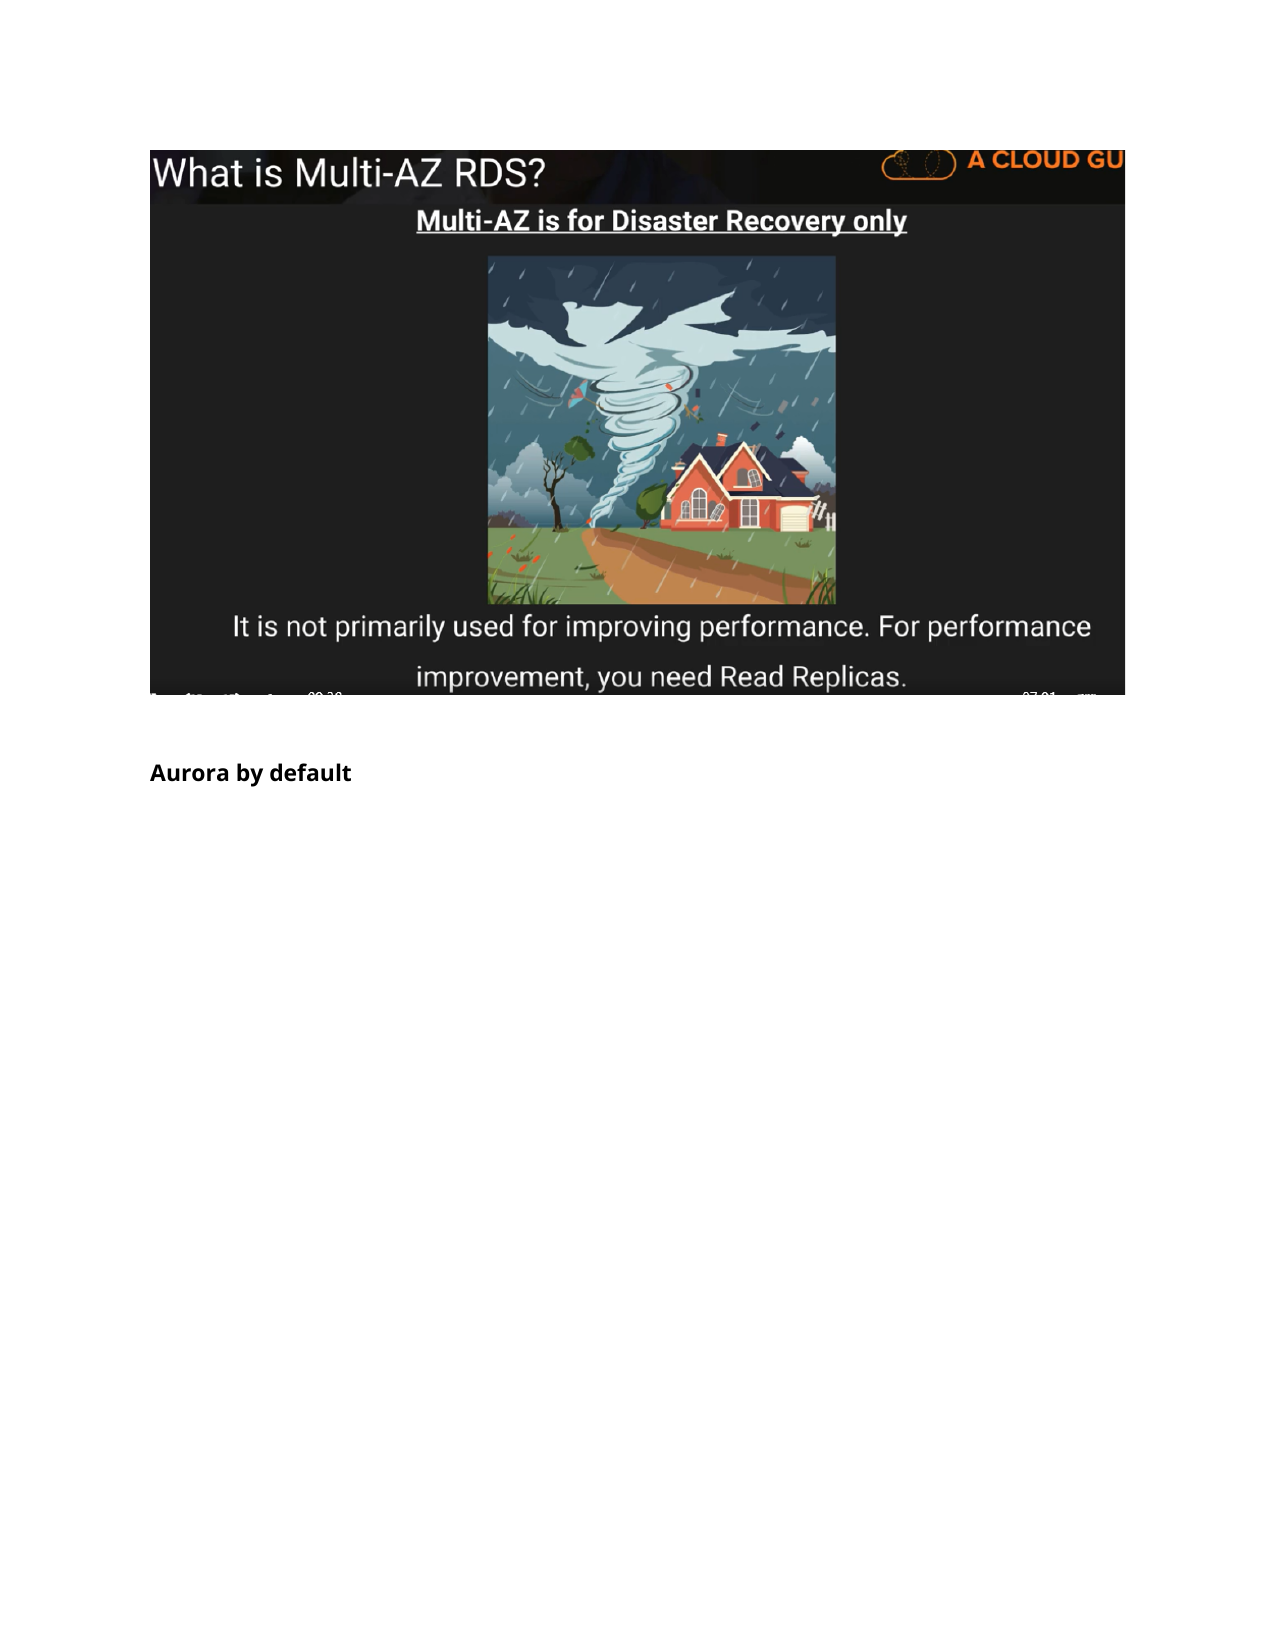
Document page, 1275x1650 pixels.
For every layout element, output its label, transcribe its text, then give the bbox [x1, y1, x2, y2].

text Aurora by default [150, 757, 1125, 788]
picture [150, 150, 1125, 695]
